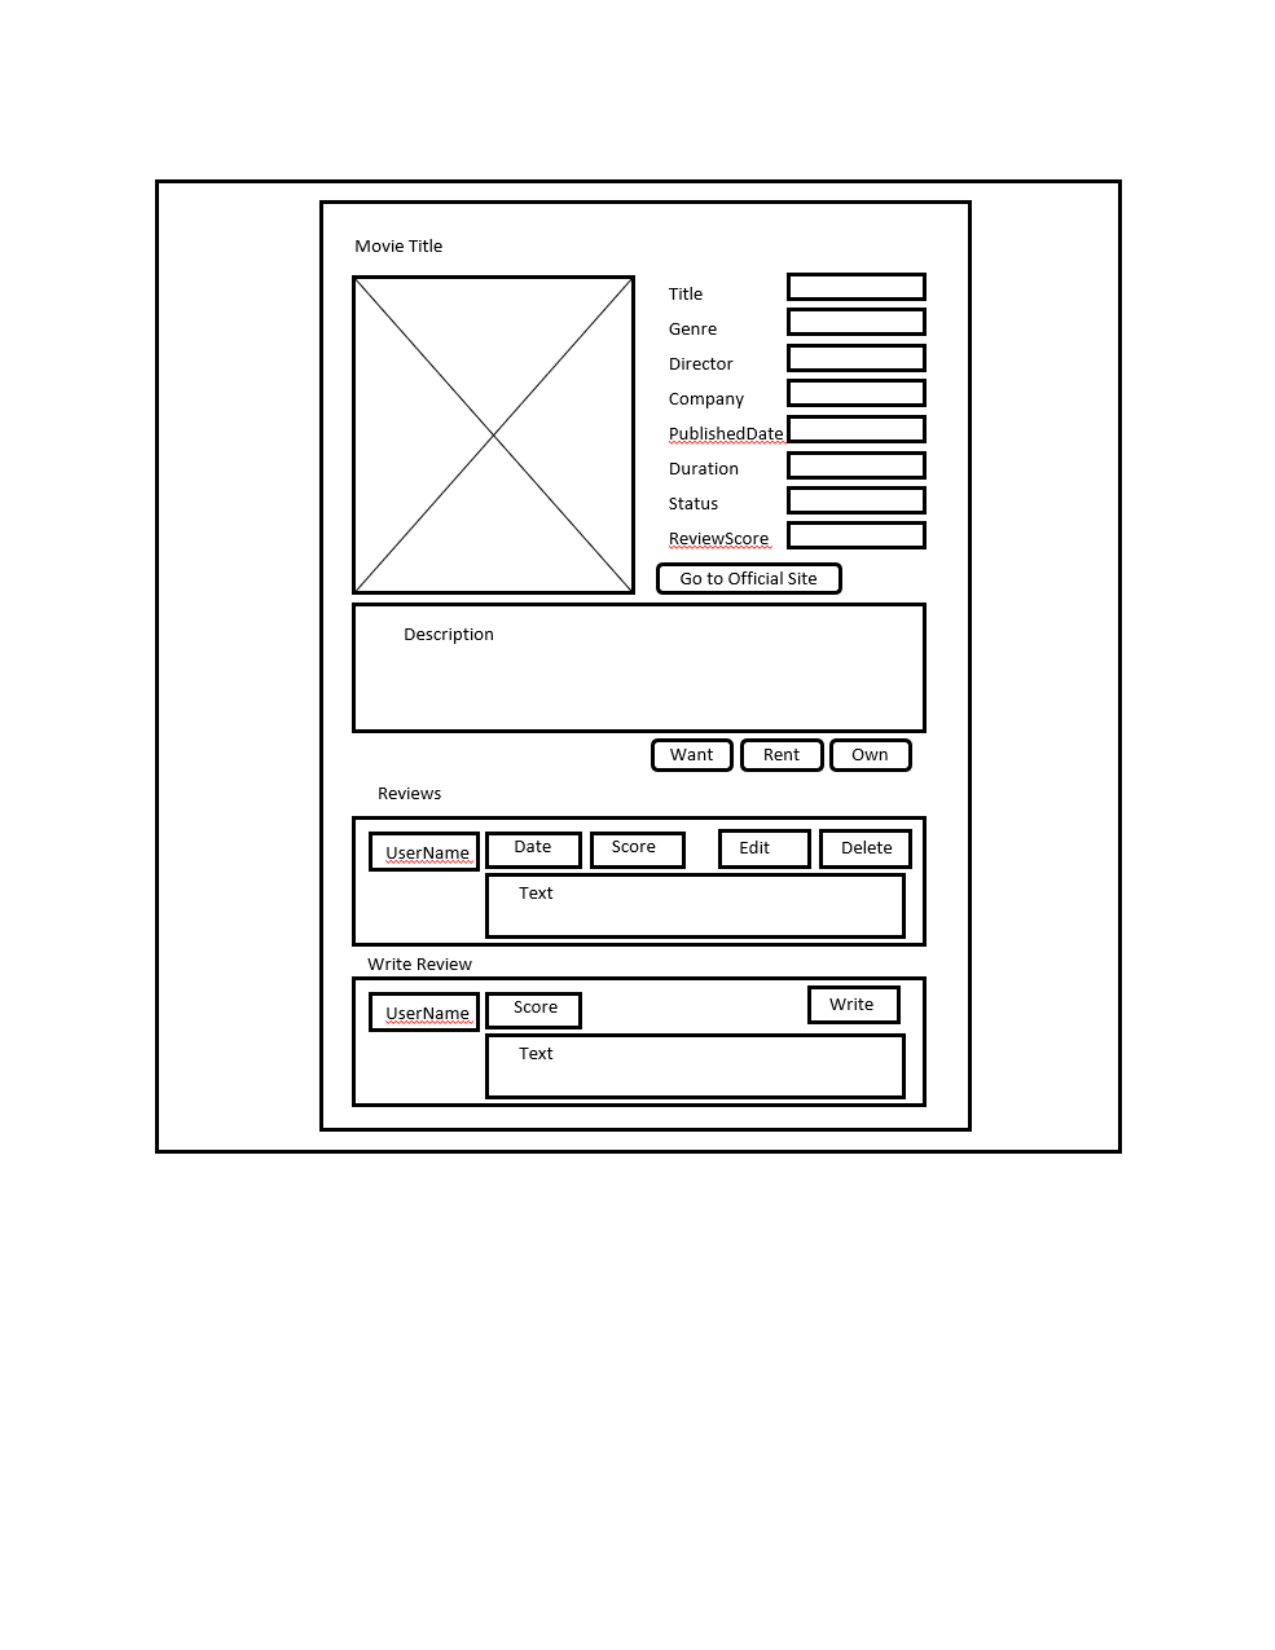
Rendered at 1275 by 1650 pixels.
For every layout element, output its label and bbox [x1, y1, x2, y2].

picture [150, 177, 1125, 1159]
